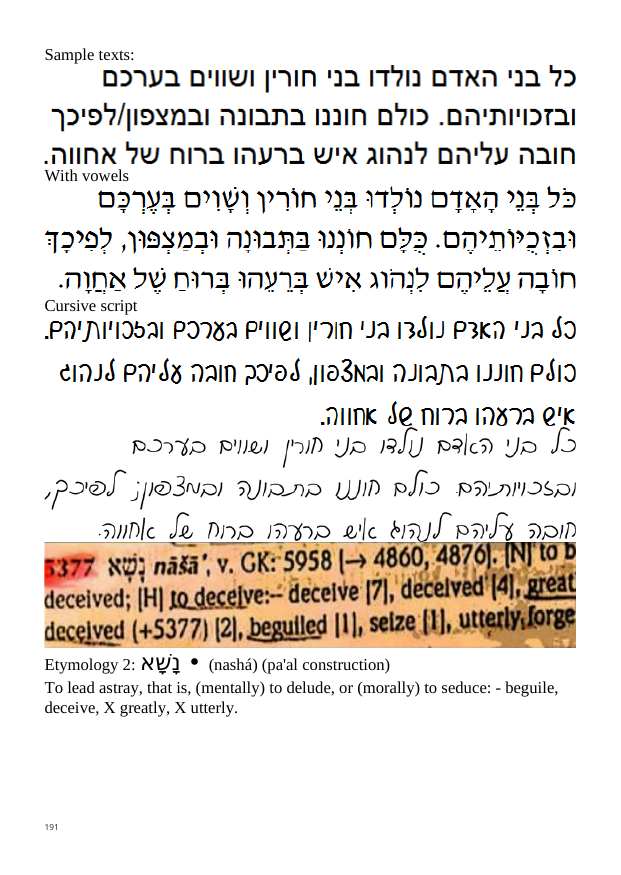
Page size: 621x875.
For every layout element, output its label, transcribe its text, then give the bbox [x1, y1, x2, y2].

text Cursive script [44, 295, 576, 314]
picture [44, 186, 576, 294]
text Sample texts: [44, 44, 576, 63]
picture [44, 427, 576, 648]
text Etymology 2: נָשָׁא • (nashá) (pa'al construction) [44, 649, 576, 675]
picture [44, 65, 576, 165]
text With vowels [44, 166, 576, 185]
text To lead astray, that is, (mentally) to delude, or (morally) to seduce: - beguile, deceive, X greatly, X utterly. [44, 677, 576, 717]
picture [44, 316, 576, 426]
